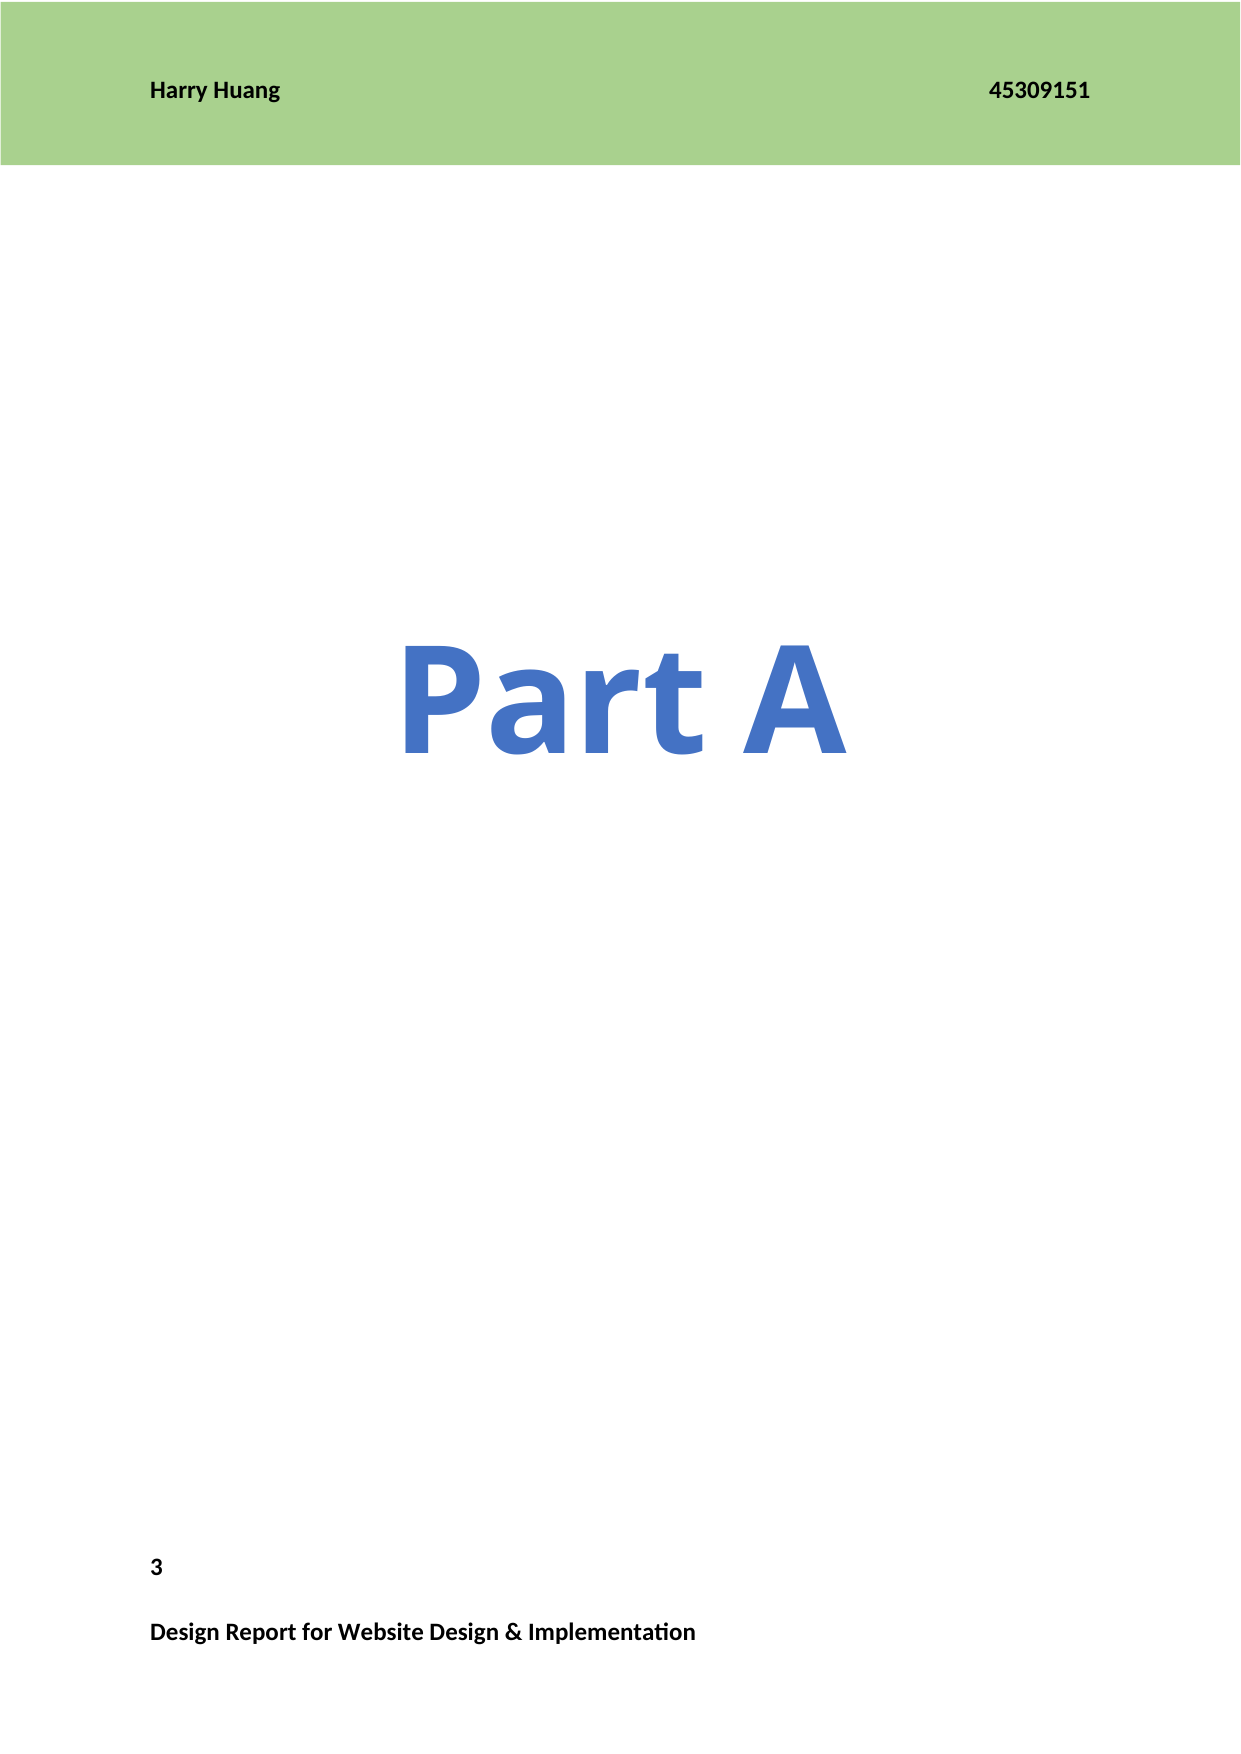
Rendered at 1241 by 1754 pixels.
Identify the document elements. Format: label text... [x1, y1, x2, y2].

title Part A [150, 593, 1090, 798]
